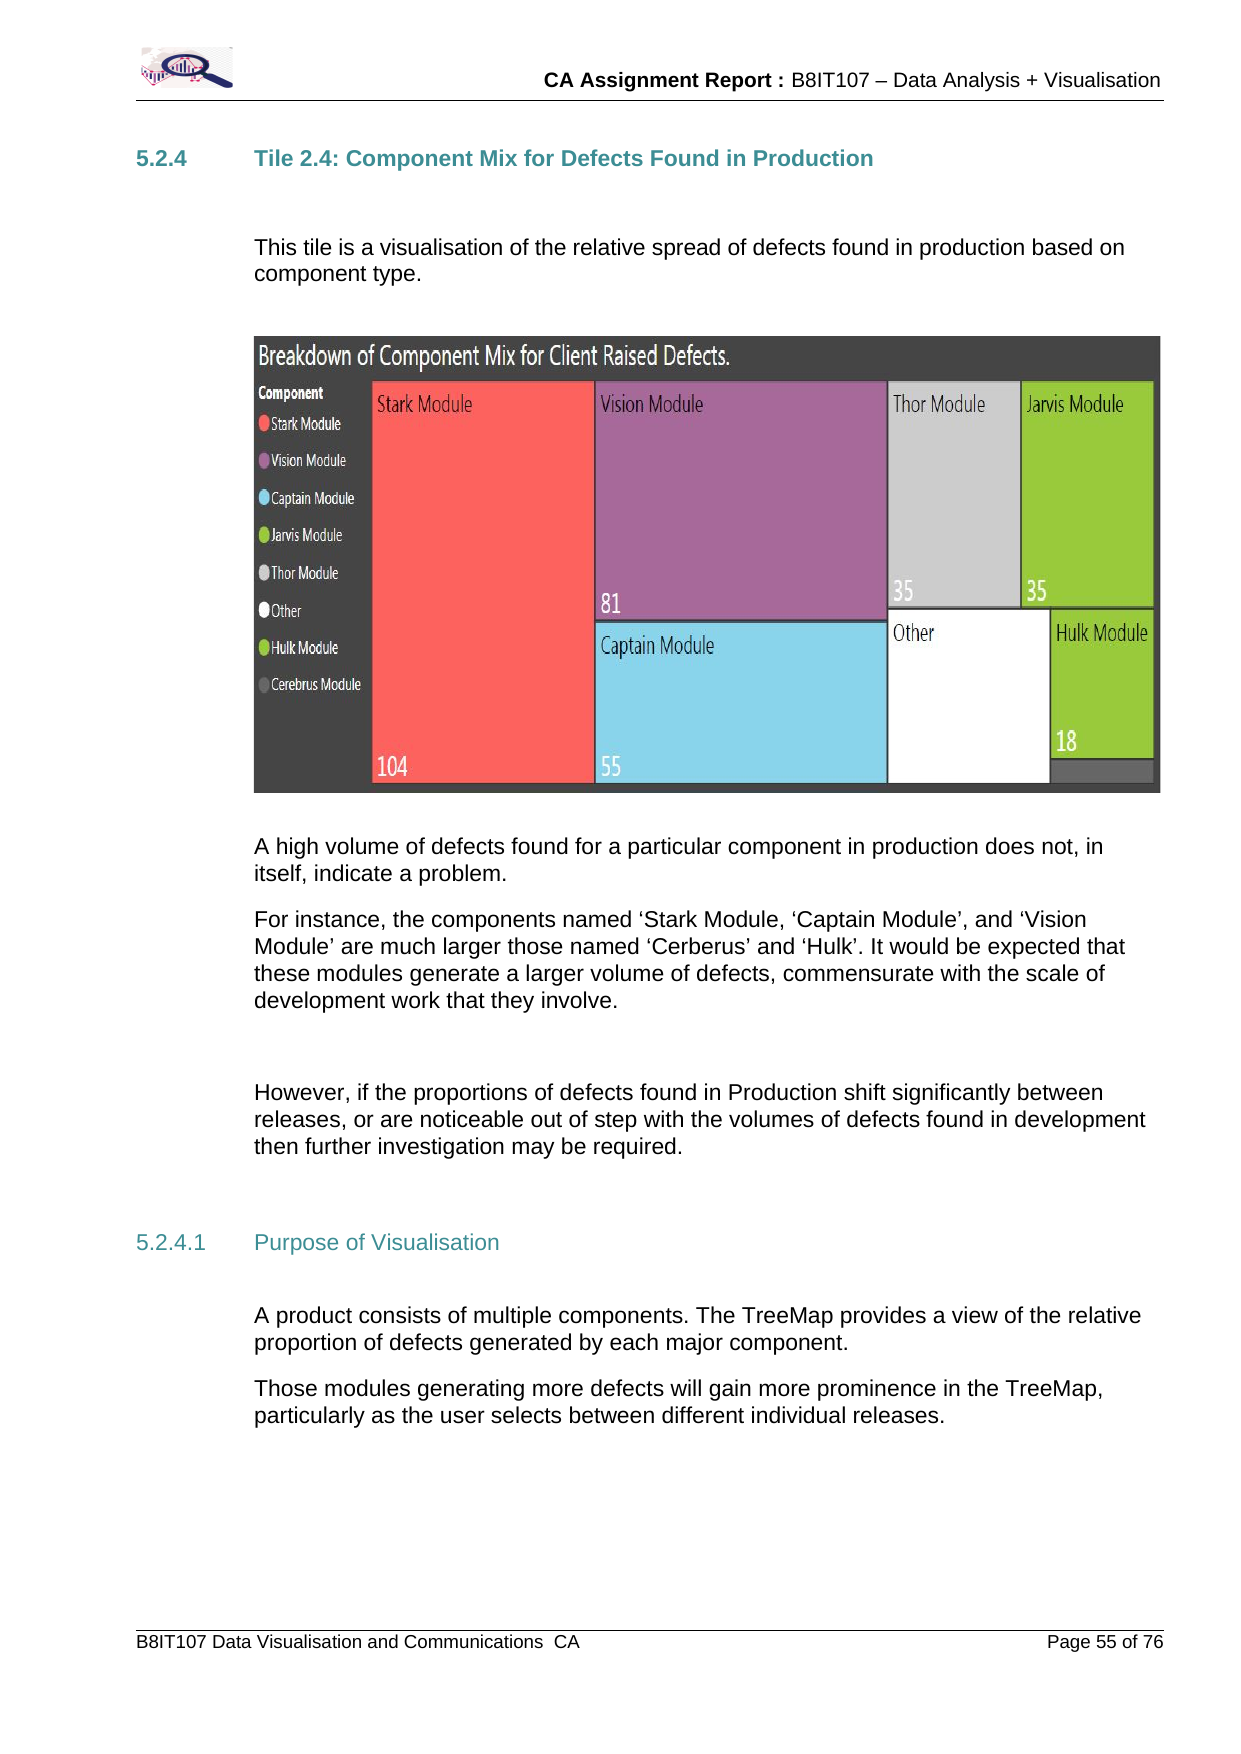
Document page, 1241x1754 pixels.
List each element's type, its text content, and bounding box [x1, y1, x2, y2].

text A product consists of multiple components. The TreeMap provides a view of the relative proportion of defects generated by each major component. [254, 1301, 1163, 1355]
subtitle Tile 2.4: Component Mix for Defects Found in Production [136, 144, 1163, 171]
text For instance, the components named ‘Stark Module, ‘Captain Module’, and ‘Vision Module’ are much larger those named ‘Cerberus’ and ‘Hulk’. It would be expected that these modules generate a larger volume of defects, commensurate with the scale of development work that they involve. [254, 905, 1163, 1013]
text A high volume of defects found for a particular component in production does not, in itself, indicate a problem. [254, 832, 1163, 886]
picture [141, 47, 233, 88]
text However, if the proportions of defects found in Production shift significantly between releases, or are noticeable out of step with the volumes of defects found in development then further investigation may be required. [254, 1078, 1163, 1159]
subtitle Purpose of Visualisation [136, 1228, 1163, 1255]
text Those modules generating more defects will gain more prominence in the TreeMap, particularly as the user selects between different individual releases. [254, 1374, 1163, 1428]
text This tile is a visualisation of the relative spread of defects found in production based on component type. [254, 233, 1163, 286]
picture [253, 336, 1161, 793]
